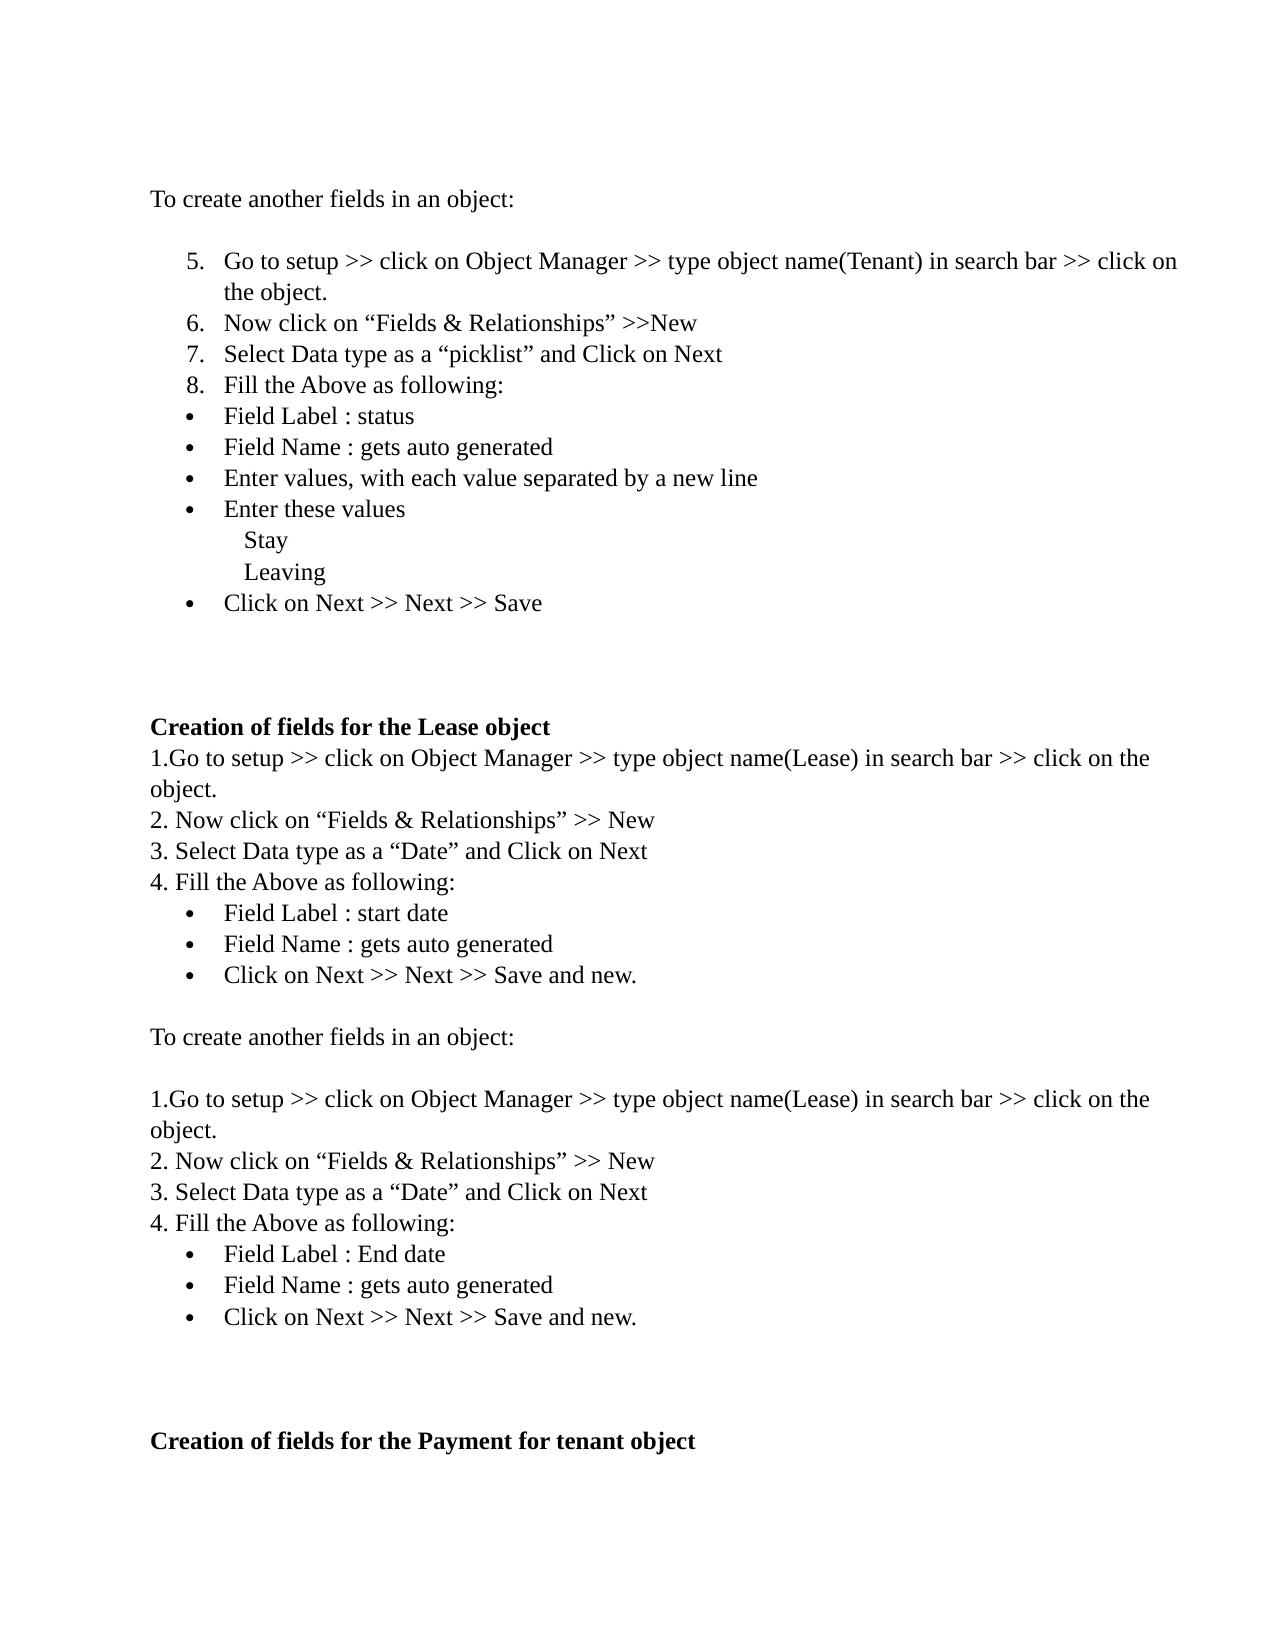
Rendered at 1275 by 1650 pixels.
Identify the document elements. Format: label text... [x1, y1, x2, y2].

text To create another fields in an object: [150, 184, 1207, 213]
list Field Name : gets auto generated [186, 432, 1207, 461]
text Leaving [150, 557, 1207, 585]
text Creation of fields for the Lease object [150, 712, 1207, 741]
list Field Name : gets auto generated [186, 929, 1207, 958]
text Creation of fields for the Payment for tenant object [150, 1426, 1207, 1454]
text 2. Now click on “Fields & Relationships” >> New [150, 1146, 1207, 1175]
list Enter these values [186, 494, 1207, 523]
text Stay [150, 526, 1207, 554]
list Go to setup >> click on Object Manager >> type object name(Tenant) in search bar >> click on the object. [186, 246, 1207, 306]
text 3. Select Data type as a “Date” and Click on Next [150, 1177, 1207, 1206]
text 2. Now click on “Fields & Relationships” >> New [150, 805, 1207, 834]
text To create another fields in an object: [150, 1022, 1207, 1051]
text 4. Fill the Above as following: [150, 1208, 1207, 1237]
text 4. Fill the Above as following: [150, 867, 1207, 896]
list Field Label : End date [186, 1239, 1207, 1268]
list Click on Next >> Next >> Save and new. [186, 1302, 1207, 1330]
list Field Name : gets auto generated [186, 1271, 1207, 1299]
list Field Label : status [186, 401, 1207, 430]
list Select Data type as a “picklist” and Click on Next [186, 339, 1207, 368]
list Fill the Above as following: [186, 370, 1207, 399]
list Click on Next >> Next >> Save [186, 588, 1207, 616]
text 1.Go to setup >> click on Object Manager >> type object name(Lease) in search bar >> click on the object. [150, 1084, 1207, 1144]
list Now click on “Fields & Relationships” >>New [186, 308, 1207, 337]
text 1.Go to setup >> click on Object Manager >> type object name(Lease) in search bar >> click on the object. [150, 743, 1207, 803]
list Enter values, with each value separated by a new line [186, 463, 1207, 492]
list Click on Next >> Next >> Save and new. [186, 960, 1207, 989]
text 3. Select Data type as a “Date” and Click on Next [150, 836, 1207, 865]
list Field Label : start date [186, 898, 1207, 927]
